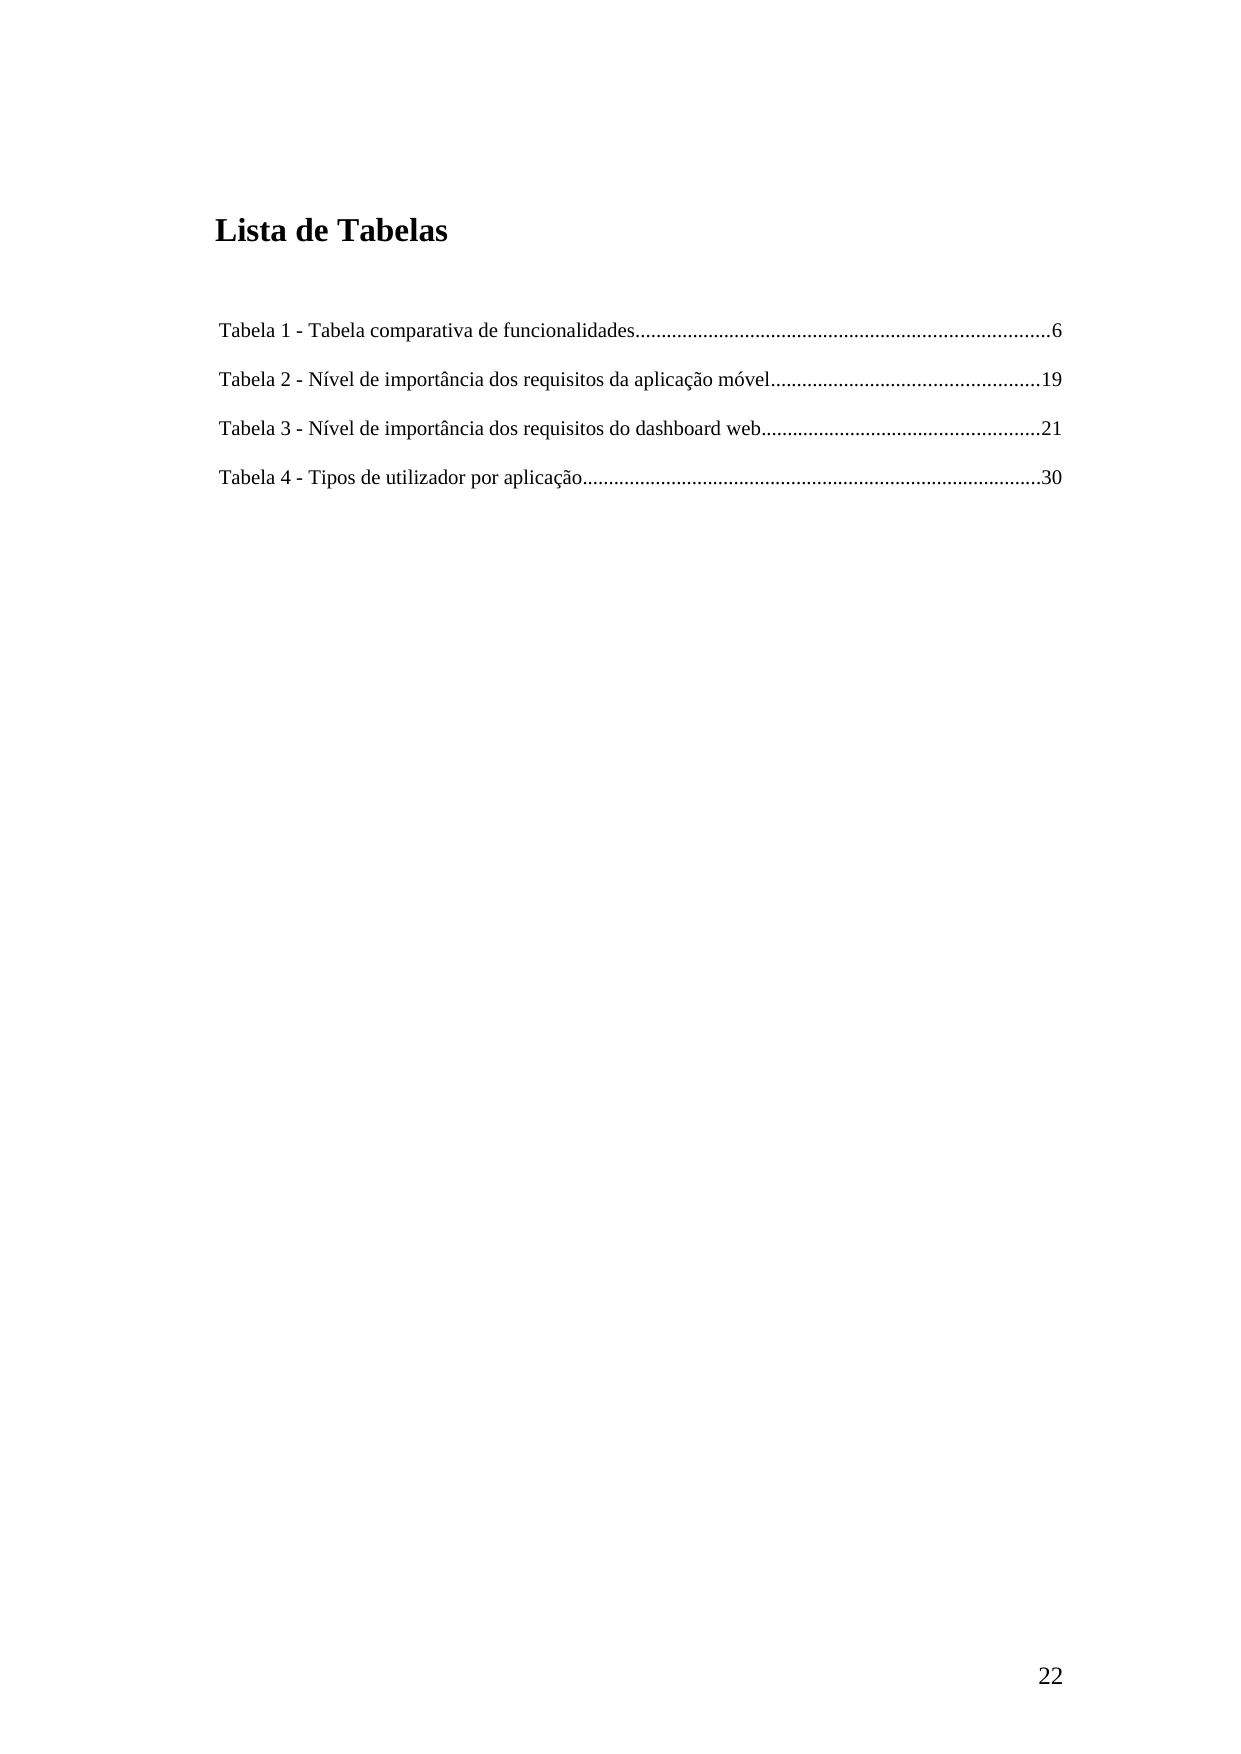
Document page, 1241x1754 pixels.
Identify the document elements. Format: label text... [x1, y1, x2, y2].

text Tabela 2 - Nível de importância dos requisitos da aplicação móvel 19 [177, 367, 1063, 391]
text Tabela 3 - Nível de importância dos requisitos do dashboard web 21 [177, 416, 1063, 440]
text Tabela 4 - Tipos de utilizador por aplicação 30 [177, 465, 1063, 489]
text Tabela 1 - Tabela comparativa de funcionalidades 6 [177, 318, 1063, 342]
subtitle Lista de Tabelas [215, 210, 1063, 248]
